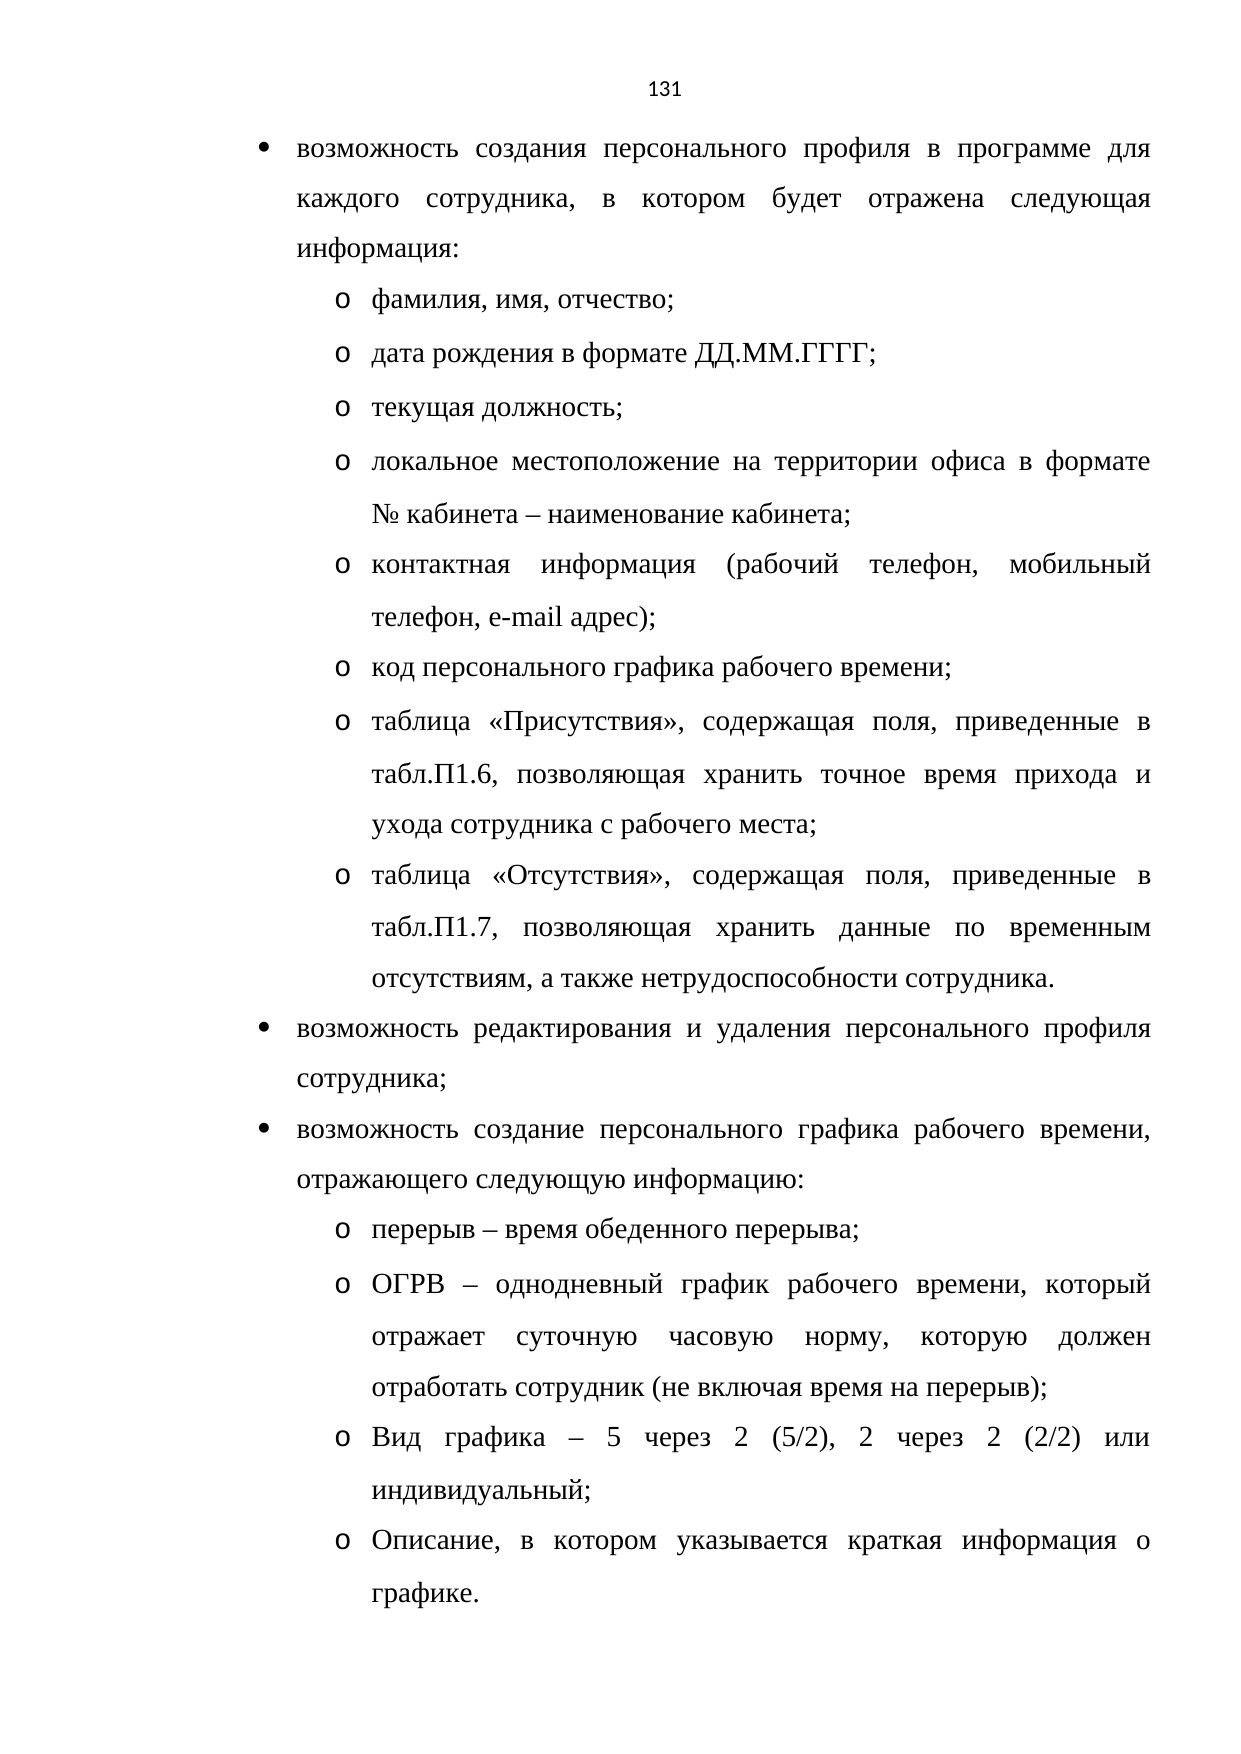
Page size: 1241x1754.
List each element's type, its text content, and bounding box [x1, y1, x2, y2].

list фамилия, имя, отчество; [334, 281, 1152, 317]
list возможность редактирования и удаления персонального профиля сотрудника; [259, 1010, 1152, 1094]
list контактная информация (рабочий телефон, мобильный телефон, e-mail адрес); [334, 546, 1152, 632]
list Описание, в котором указывается краткая информация о графике. [334, 1522, 1152, 1609]
list таблица «Присутствия», содержащая поля, приведенные в табл.П1.6, позволяющая хранить точное время прихода и ухода сотрудника с рабочего места; [334, 703, 1152, 840]
list таблица «Отсутствия», содержащая поля, приведенные в табл.П1.7, позволяющая хранить данные по временным отсутствиям, а также нетрудоспособности сотрудника. [334, 857, 1152, 993]
list Вид графика – 5 через 2 (5/2), 2 через 2 (2/2) или индивидуальный; [334, 1419, 1152, 1506]
list возможность создания персонального профиля в программе для каждого сотрудника, в котором будет отражена следующая информация: [259, 130, 1152, 264]
list текущая должность; [334, 389, 1152, 425]
list дата рождения в формате ДД.ММ.ГГГГ; [334, 335, 1152, 371]
list код персонального графика рабочего времени; [334, 649, 1152, 685]
list ОГРВ – однодневный график рабочего времени, который отражает суточную часовую норму, которую должен отработать сотрудник (не включая время на перерыв); [334, 1266, 1152, 1402]
list локальное местоположение на территории офиса в формате № кабинета – наименование кабинета; [334, 443, 1152, 529]
list перерыв – время обеденного перерыва; [334, 1212, 1152, 1248]
list возможность создание персонального графика рабочего времени, отражающего следующую информацию: [259, 1111, 1152, 1195]
